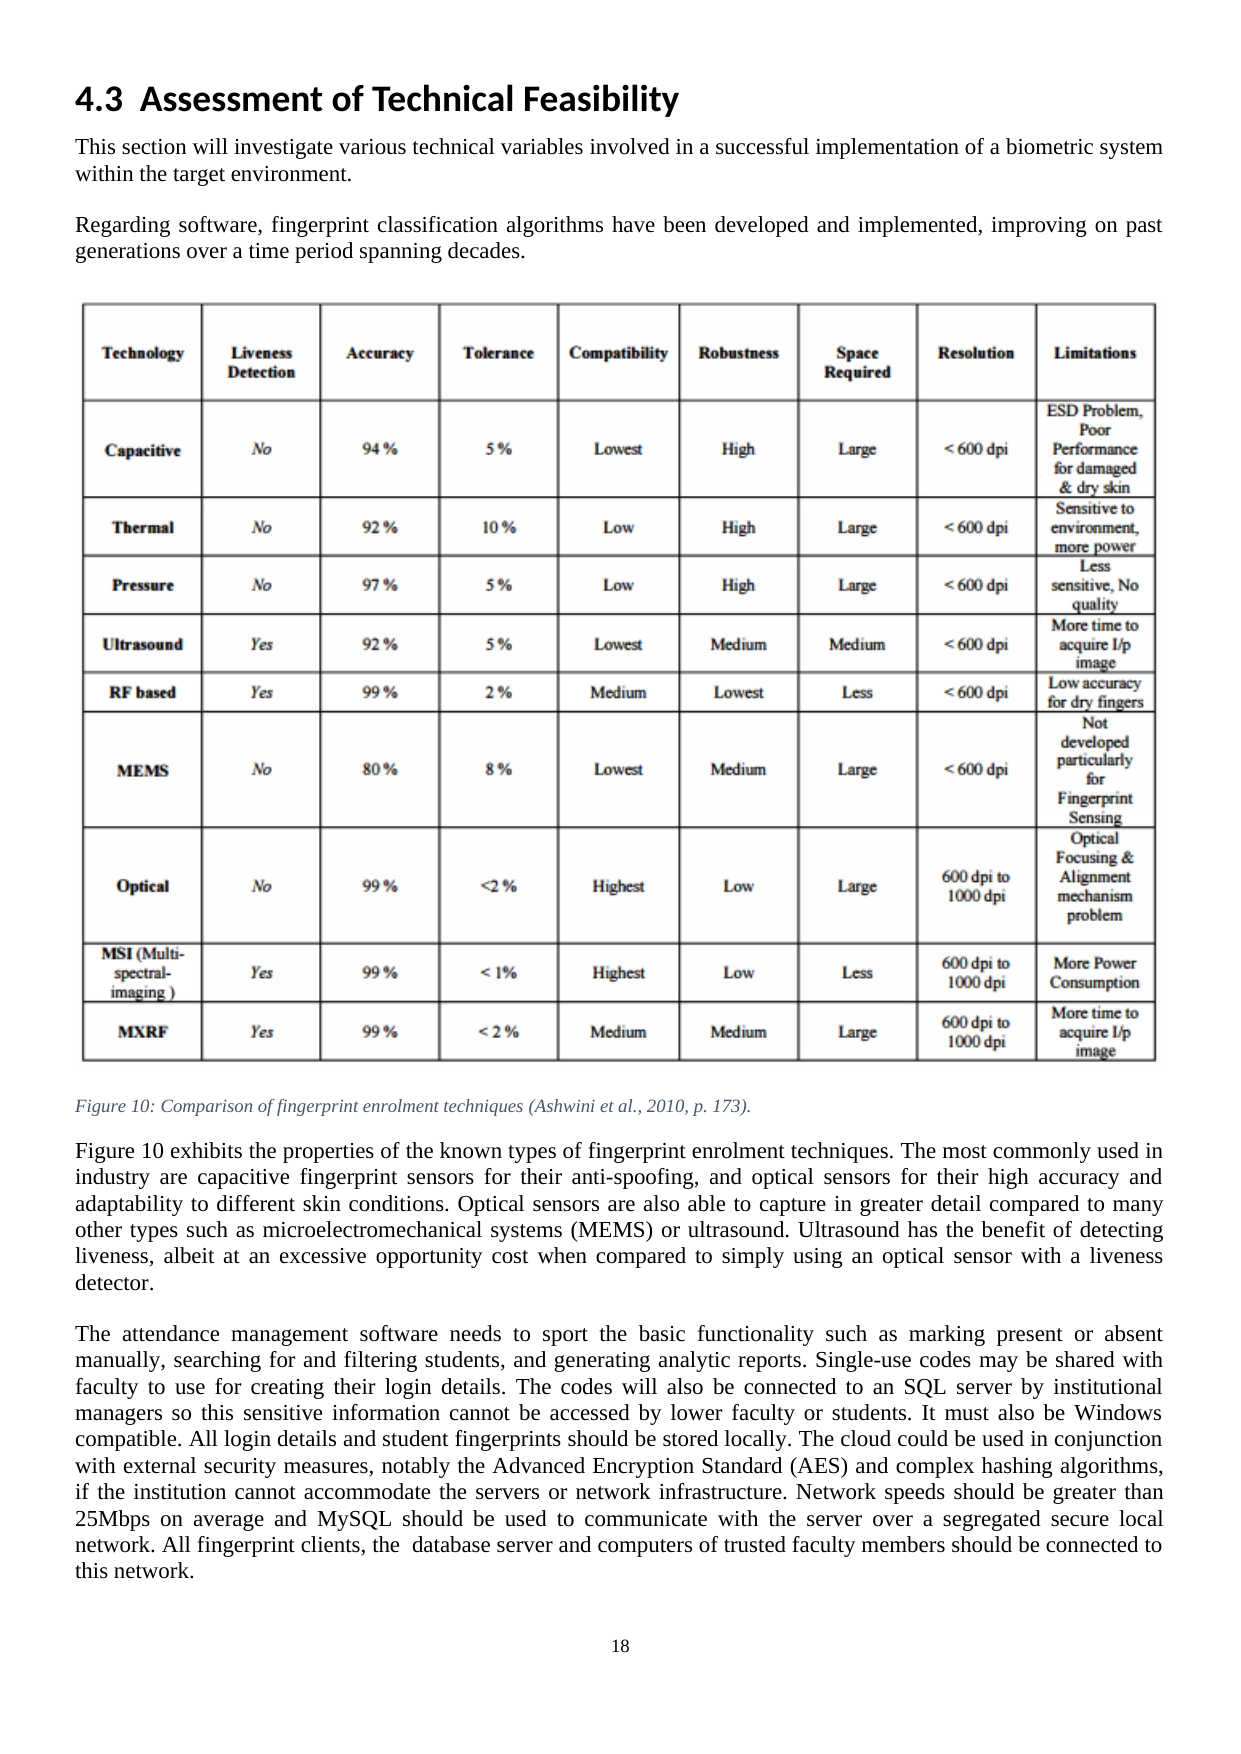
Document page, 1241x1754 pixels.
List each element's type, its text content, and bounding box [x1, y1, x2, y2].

text Regarding software, fingerprint classification algorithms have been developed and implemented, improving on past generations over a time period spanning decades. [75, 211, 1165, 264]
picture [77, 298, 1166, 1070]
text Figure 10 exhibits the properties of the known types of fingerprint enrolment techniques. The most commonly used in industry are capacitive fingerprint sensors for their anti-spoofing, and optical sensors for their high accuracy and adaptability to different skin conditions. Optical sensors are also able to capture in greater detail compared to many other types such as microelectromechanical systems (MEMS) or ultrasound. Ultrasound has the benefit of detecting liveness, albeit at an excessive opportunity cost when compared to simply using an optical sensor with a liveness detector. [75, 1137, 1165, 1295]
subtitle Assessment of Technical Feasibility [75, 75, 1165, 121]
text This section will investigate various technical variables involved in a successful implementation of a biometric system within the target environment. [75, 133, 1165, 186]
text The attendance management software needs to sport the basic functionality such as marking present or absent manually, searching for and filtering students, and generating analytic reports. Single-use codes may be shared with faculty to use for creating their login details. The codes will also be connected to an SQL server by institutional managers so this sensitive information cannot be accessed by lower faculty or students. It must also be Windows compatible. All login details and student fingerprints should be stored locally. The cloud could be used in conjunction with external security measures, notably the Advanced Encryption Standard (AES) and complex hashing algorithms, if the institution cannot accommodate the servers or network infrastructure. Network speeds should be greater than 25Mbps on average and MySQL should be used to communicate with the server over a segregated secure local network. All fingerprint clients, the database server and computers of trusted faculty members should be connected to this network. [75, 1320, 1165, 1584]
